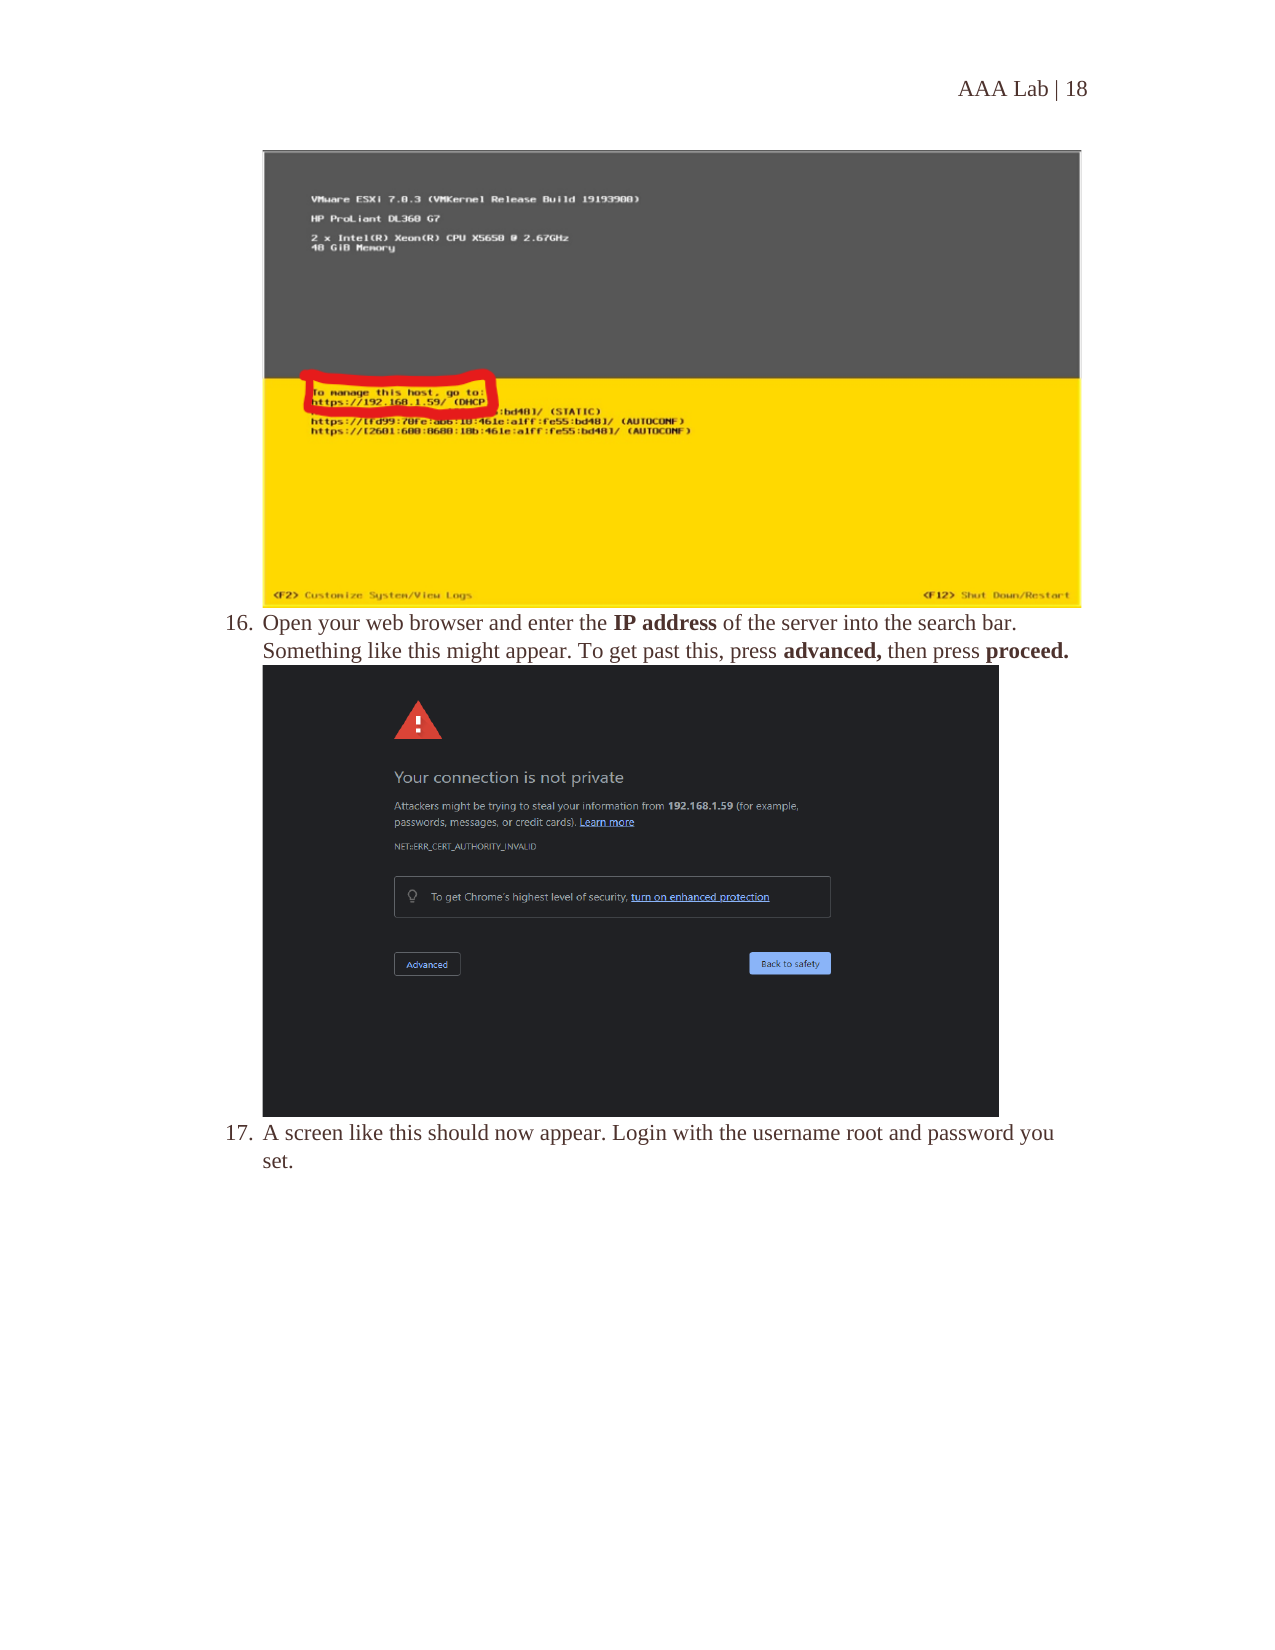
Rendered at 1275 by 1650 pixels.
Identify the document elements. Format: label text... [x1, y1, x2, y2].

picture [262, 665, 999, 1117]
list Open your web browser and enter the IP address of the server into the search bar. Something like this might appear. To get past this, press advanced, then press proceed. [225, 609, 1087, 664]
list A screen like this should now appear. Login with the username root and password you set. [225, 1119, 1087, 1174]
picture [262, 150, 1082, 608]
